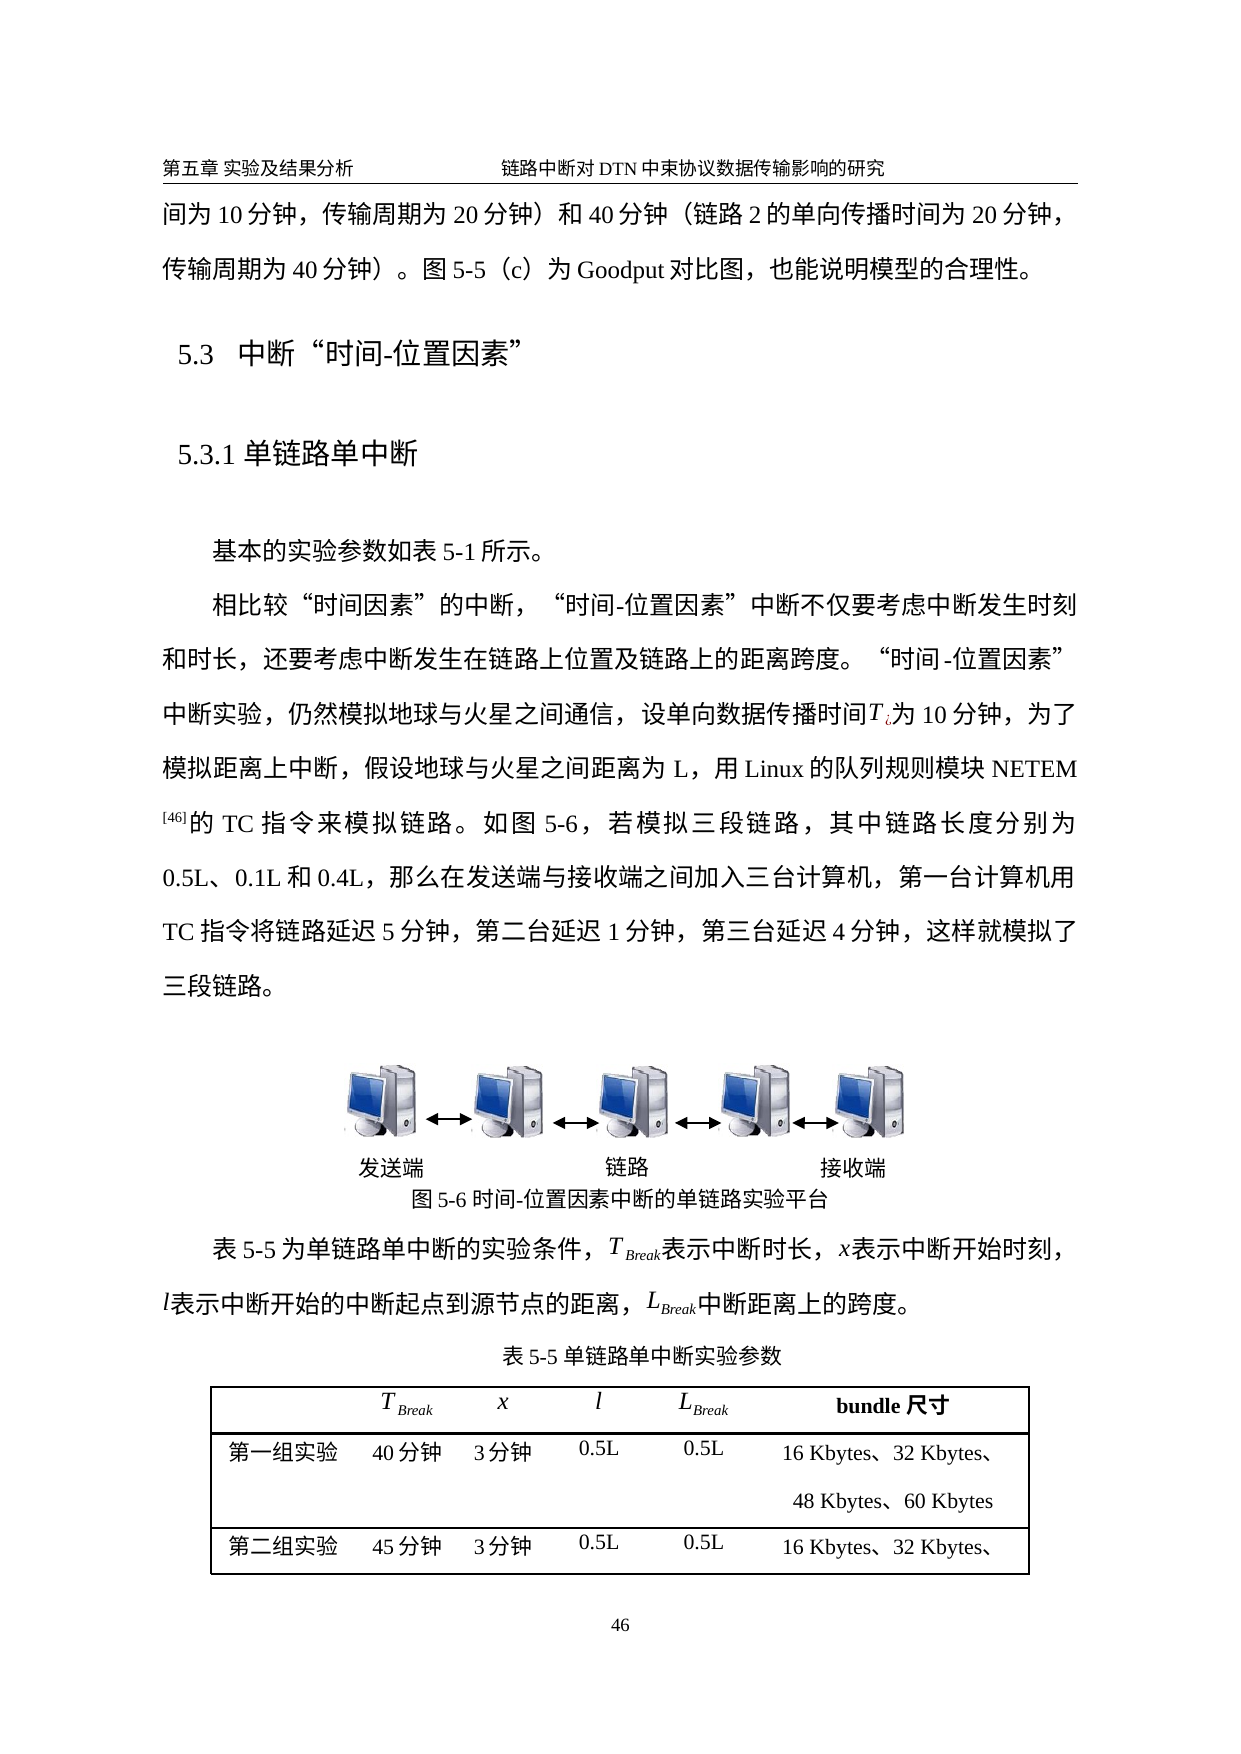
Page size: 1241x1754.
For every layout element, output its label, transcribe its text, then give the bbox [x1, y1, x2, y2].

table_cell 40分钟 [355, 1435, 459, 1527]
subtitle 5.3.1 单链路单中断 [177, 431, 1078, 473]
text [162, 195, 1078, 286]
table_header bundle 尺寸 [757, 1388, 1028, 1432]
picture [471, 1064, 545, 1140]
table_header [547, 1388, 651, 1432]
picture [344, 1063, 418, 1139]
table_cell 0.5L [651, 1529, 757, 1573]
table_cell 第一组实验 [212, 1435, 355, 1527]
text 表5-5为单链路单中断的实验条件，表示中断时长，表示中断开始时刻，表示中断开始的中断起点到源节点的距离，中断距离上的跨度。 [162, 1230, 1078, 1321]
picture [832, 1064, 906, 1140]
picture [596, 1064, 670, 1140]
text 图5-6 时间-位置因素中断的单链路实验平台 [162, 1182, 1078, 1214]
table_cell 0.5L [651, 1435, 757, 1527]
table_cell 3分钟 [459, 1529, 547, 1573]
text 表5-5 单链路单中断实验参数 [162, 1339, 1078, 1370]
table_cell 第二组实验 [212, 1529, 355, 1573]
table_cell 0.5L [547, 1435, 651, 1527]
subtitle 中断“时间-位置因素” [177, 331, 1078, 373]
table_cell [757, 1529, 1028, 1573]
text 基本的实验参数如表5-1所示。 [162, 531, 1078, 567]
table_header [355, 1388, 459, 1432]
table_header [459, 1388, 547, 1432]
table_cell 45分钟 [355, 1529, 459, 1573]
table_cell 0.5L [547, 1529, 651, 1573]
picture [718, 1063, 792, 1139]
table_cell 3分钟 [459, 1435, 547, 1527]
table_header [651, 1388, 757, 1432]
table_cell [757, 1435, 1028, 1527]
table_header [212, 1388, 355, 1432]
text 相比较“时间因素”的中断，“时间-位置因素”中断不仅要考虑中断发生时刻和时长，还要考虑中断发生在链路上位置及链路上的距离跨度。“时间-位置因素”中断实验，仍然模拟地球与火星之间通信，设单向数据传播时间为10分钟，为了模拟距离上中断，假设地球与火星之间距离为L，用Linux的队列规则模块NETEM [46]的TC指令来模拟链路。如图5-6，若模拟三段链路，其中链路长度分别为0.5L、0.1L和0.4L，那么在发送端与接收端之间加入三台计算机，第一台计算机用TC指令将链路延迟5分钟，第二台延迟1分钟，第三台延迟4分钟，这样就模拟了三段链路。 [162, 586, 1078, 1002]
